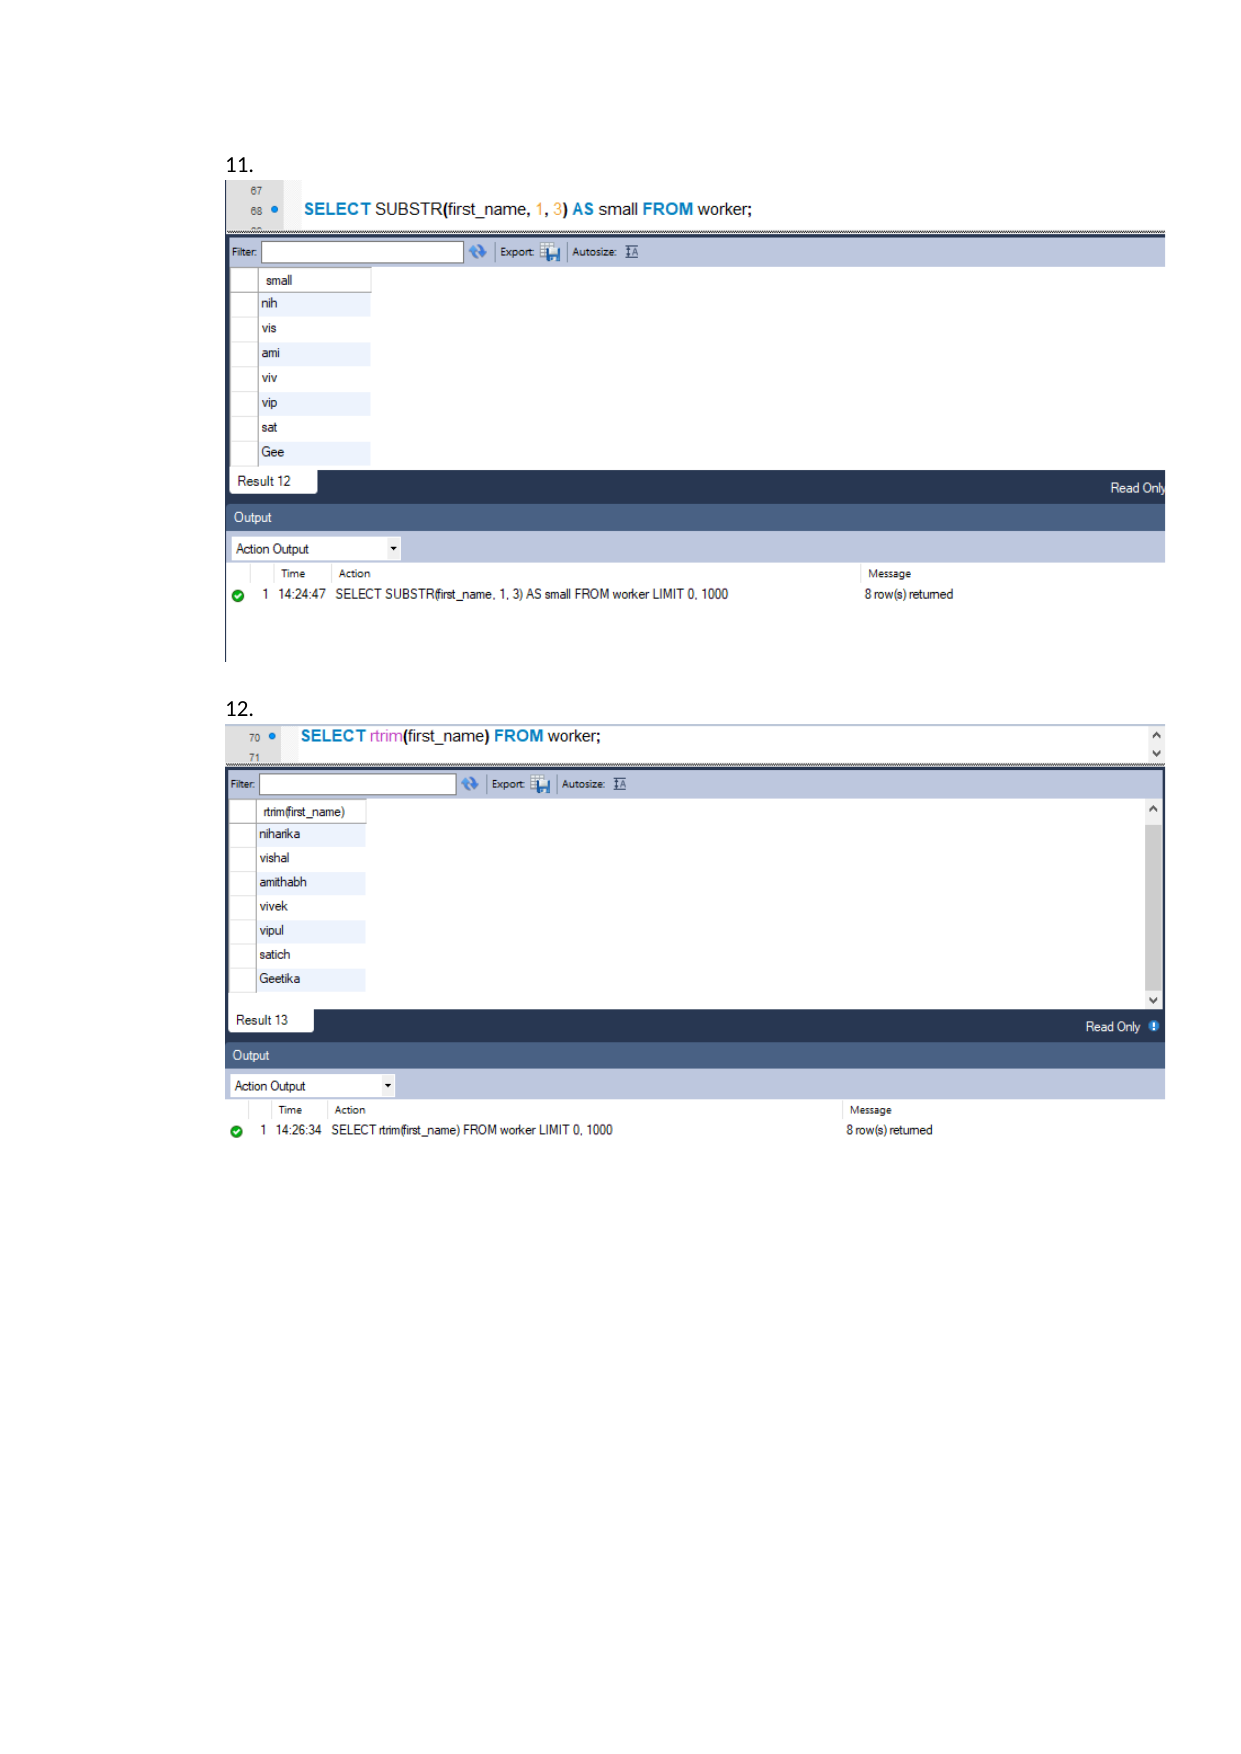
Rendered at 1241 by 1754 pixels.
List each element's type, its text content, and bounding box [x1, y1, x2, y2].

list 11. [225, 150, 1090, 180]
picture [225, 180, 1166, 662]
picture [225, 724, 1166, 1208]
list 12. [225, 694, 1090, 724]
